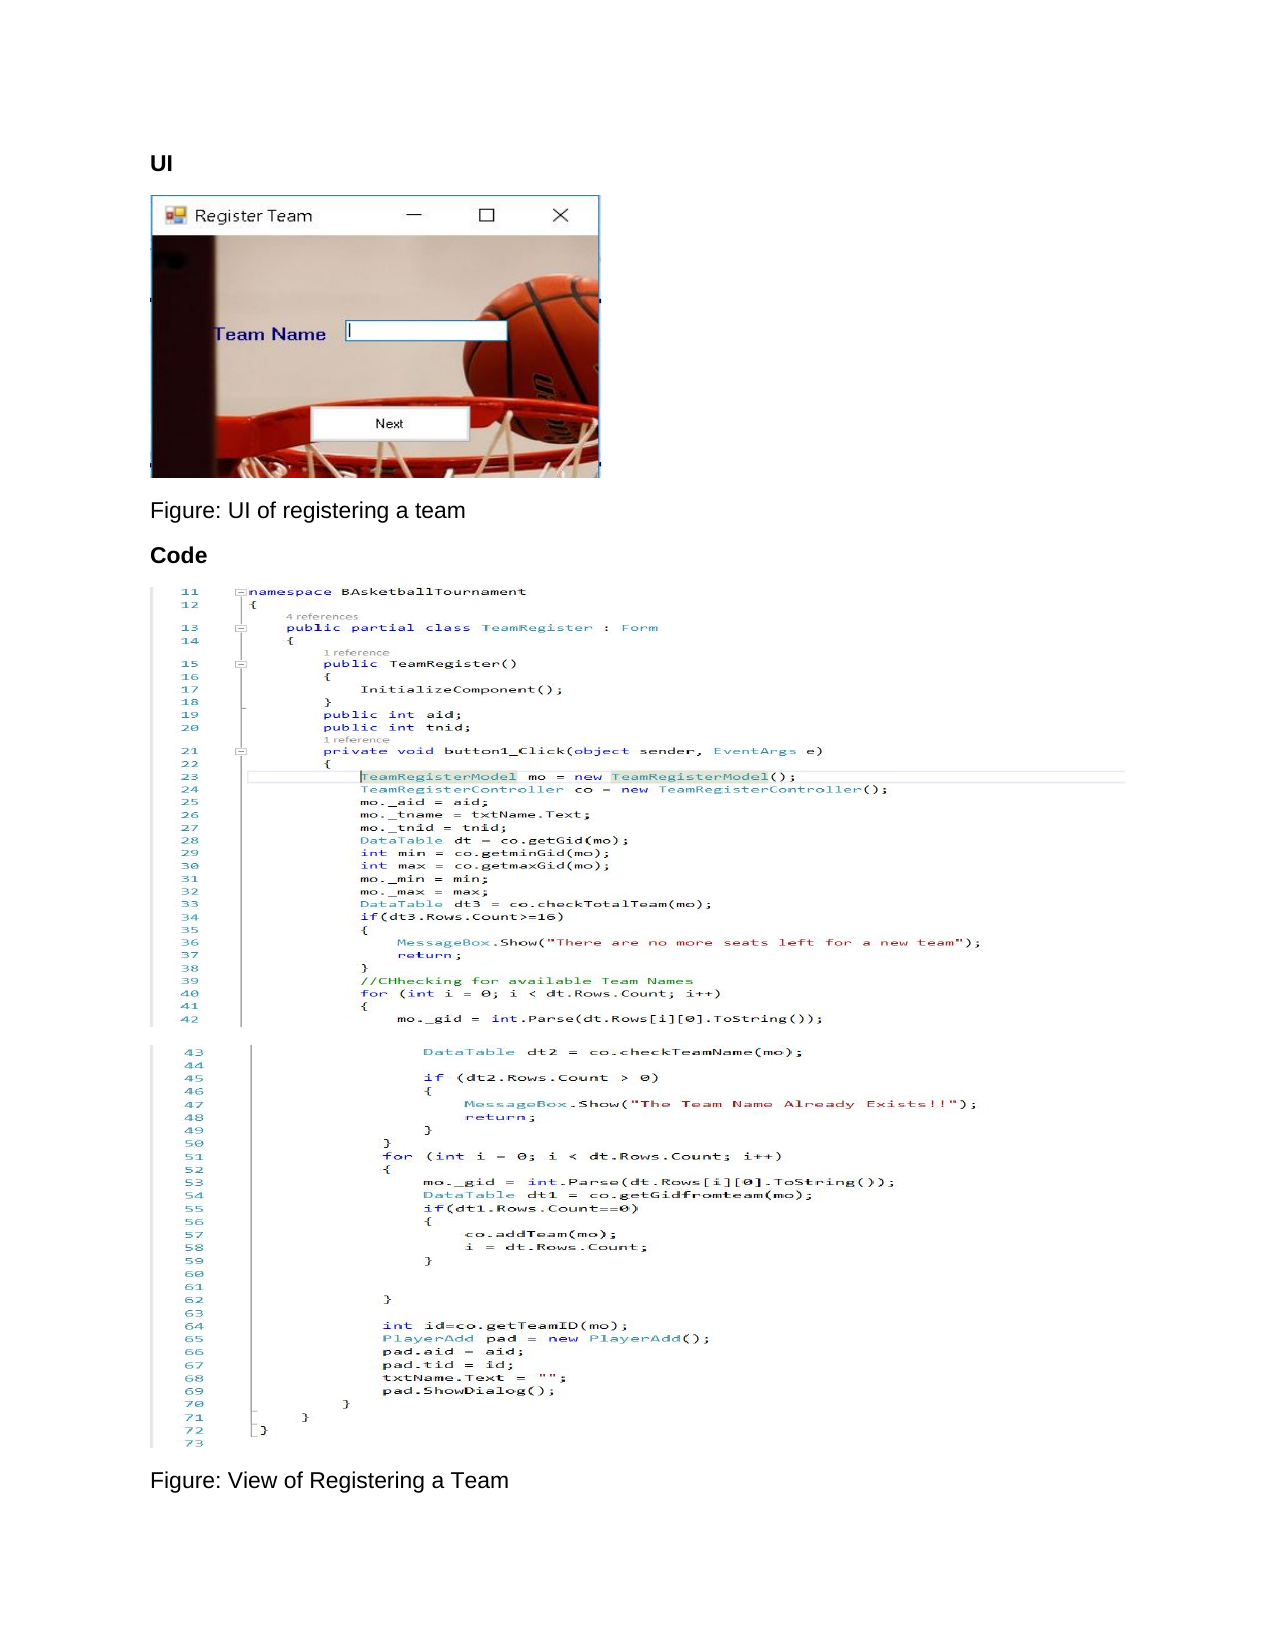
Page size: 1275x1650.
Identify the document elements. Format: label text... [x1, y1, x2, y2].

text Figure: View of Registering a Team [150, 1467, 1125, 1493]
picture [150, 587, 1125, 1027]
picture [150, 195, 602, 478]
text Figure: UI of registering a team [150, 497, 1125, 523]
picture [150, 1045, 1125, 1448]
text Code [150, 542, 1125, 568]
text UI [150, 150, 1125, 176]
